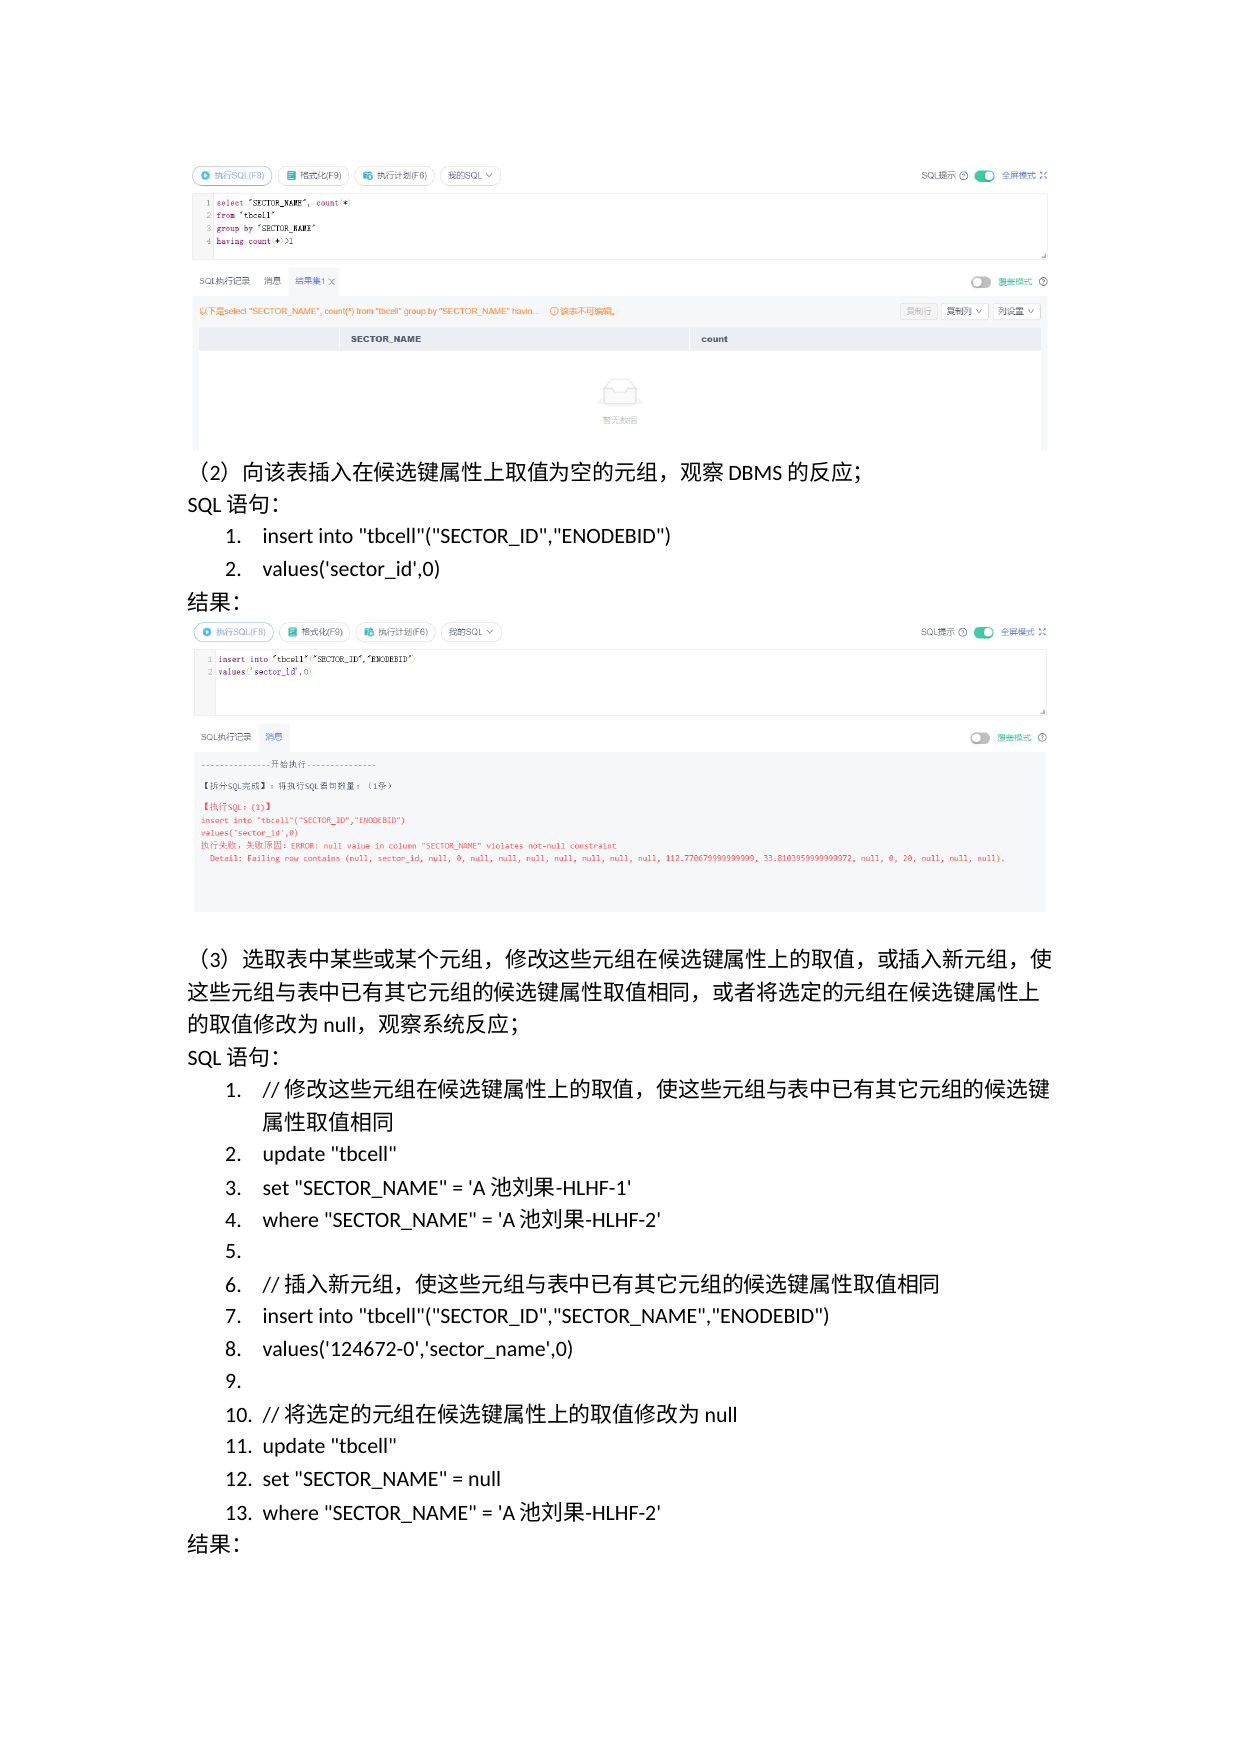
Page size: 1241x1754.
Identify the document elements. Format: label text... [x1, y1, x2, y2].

list values('sector_id',0) [225, 552, 1053, 584]
text 结果： [187, 1527, 1053, 1559]
text SQL 语句： [187, 1039, 1053, 1072]
list where "SECTOR_NAME" = 'A池刘果-HLHF-2' [225, 1494, 1053, 1527]
list // 修改这些元组在候选键属性上的取值，使这些元组与表中已有其它元组的候选键属性取值相同 [225, 1072, 1053, 1137]
list // 将选定的元组在候选键属性上的取值修改为null [225, 1397, 1053, 1429]
list where "SECTOR_NAME" = 'A池刘果-HLHF-2' [225, 1202, 1053, 1234]
text （2）向该表插入在候选键属性上取值为空的元组，观察DBMS 的反应； [187, 454, 1053, 487]
text 结果： [187, 584, 1053, 617]
list update "tbcell" [225, 1429, 1053, 1462]
list set "SECTOR_NAME" = null [225, 1462, 1053, 1494]
text 的取值修改为null，观察系统反应； [187, 1007, 1053, 1039]
list update "tbcell" [225, 1137, 1053, 1169]
text （3）选取表中某些或某个元组，修改这些元组在候选键属性上的取值，或插入新元组，使 [187, 942, 1053, 974]
list values('124672-0','sector_name',0) [225, 1332, 1053, 1364]
text SQL 语句： [187, 487, 1053, 519]
list // 插入新元组，使这些元组与表中已有其它元组的候选键属性取值相同 [225, 1267, 1053, 1299]
list set "SECTOR_NAME" = 'A池刘果-HLHF-1' [225, 1169, 1053, 1202]
list insert into "tbcell"("SECTOR_ID","SECTOR_NAME","ENODEBID") [225, 1299, 1053, 1332]
text 这些元组与表中已有其它元组的候选键属性取值相同，或者将选定的元组在候选键属性上 [187, 974, 1053, 1007]
list insert into "tbcell"("SECTOR_ID","ENODEBID") [225, 519, 1053, 552]
